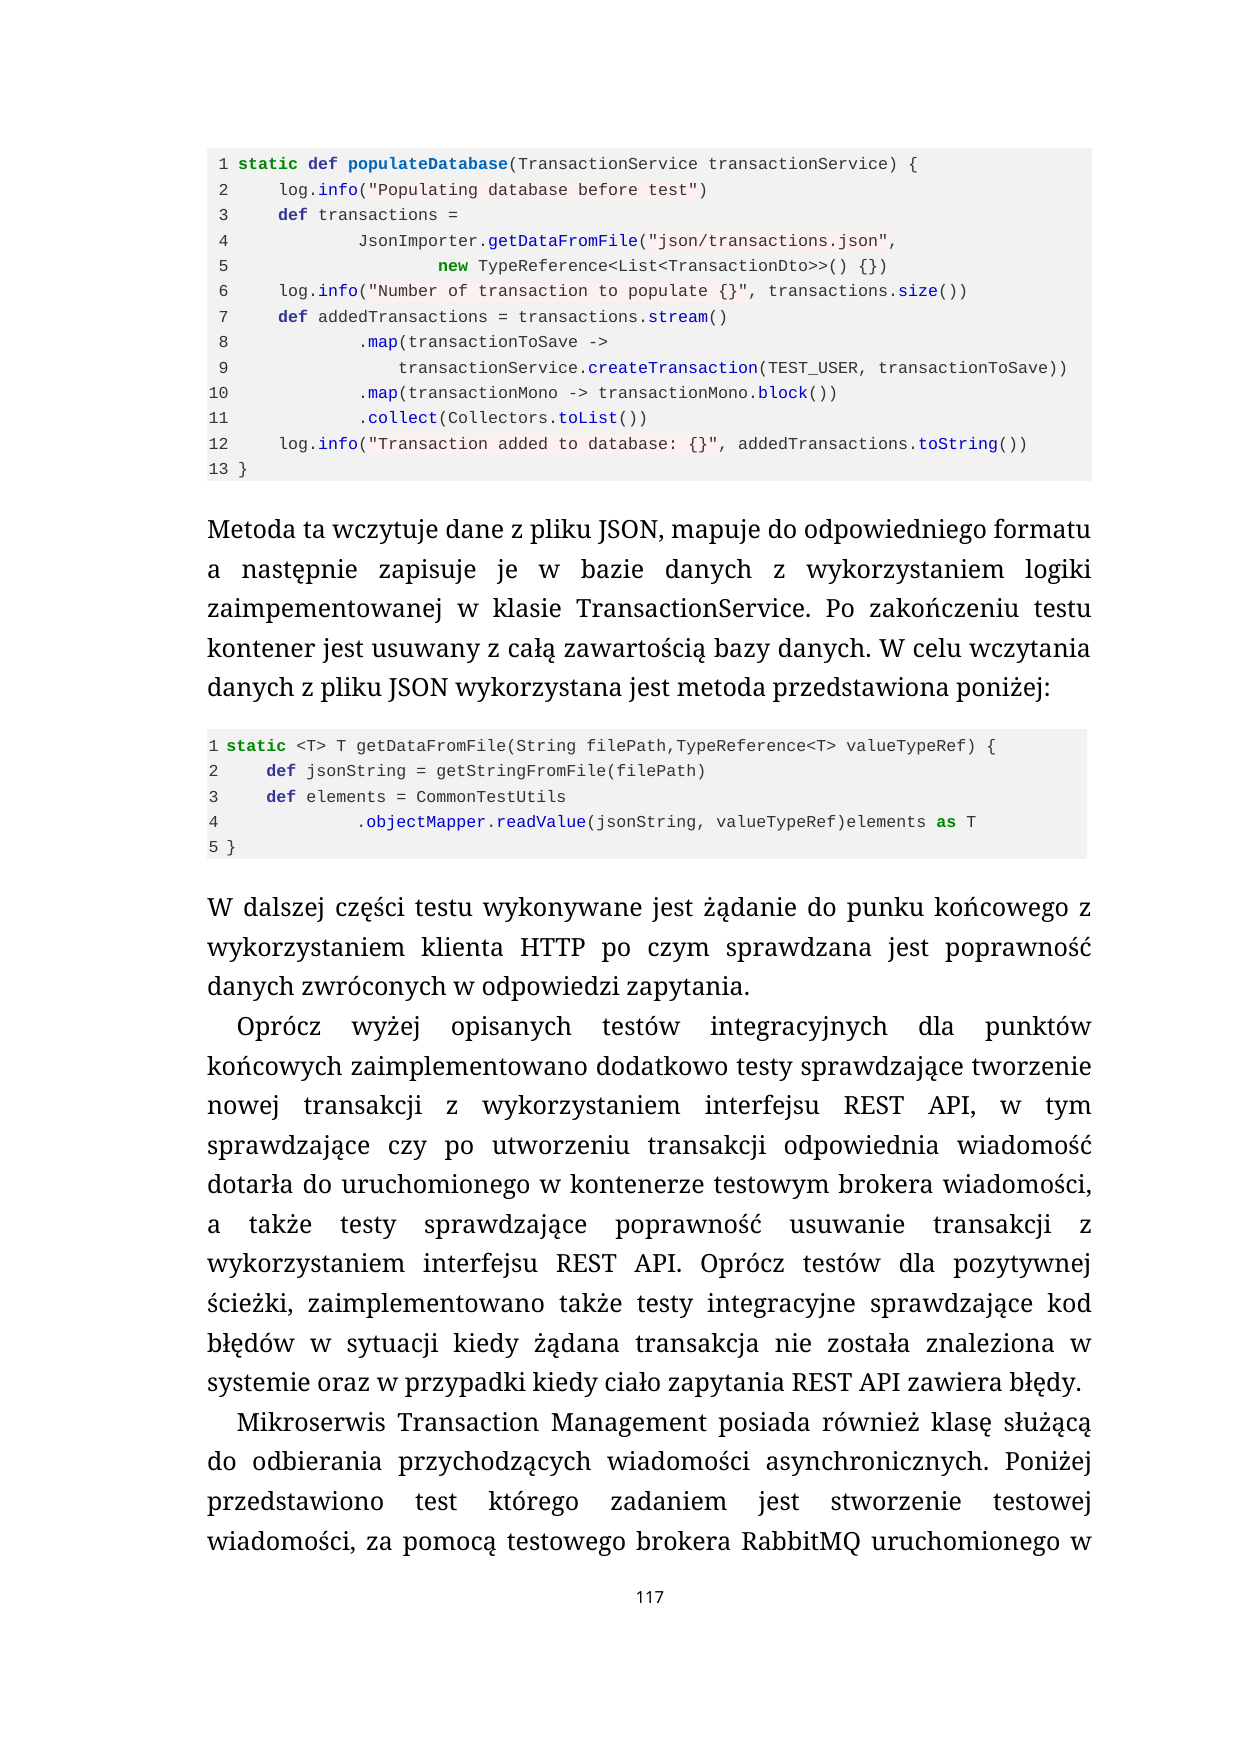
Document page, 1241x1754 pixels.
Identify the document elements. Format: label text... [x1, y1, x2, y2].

table_header static <T> T getDataFromFile(String filePath,TypeReference<T> valueTypeRef) { def jsonString = getStringFromFile(filePath) def elements = CommonTestUtils .objectMapper.readValue(jsonString, valueTypeRef)elements as T } [225, 729, 1087, 859]
text Oprócz wyżej opisanych testów integracyjnych dla punktów końcowych zaimplementowano dodatkowo testy sprawdzające tworzenie nowej transakcji z wykorzystaniem interfejsu REST API, w tym sprawdzające czy po utworzeniu transakcji odpowiednia wiadomość dotarła do uruchomionego w kontenerze testowym brokera wiadomości, a także testy sprawdzające poprawność usuwanie transakcji z wykorzystaniem interfejsu REST API. Oprócz testów dla pozytywnej ścieżki, zaimplementowano także testy integracyjne sprawdzające kod błędów w sytuacji kiedy żądana transakcja nie została znaleziona w systemie oraz w przypadki kiedy ciało zapytania REST API zawiera błędy. [207, 1003, 1092, 1399]
text Metoda ta wczytuje dane z pliku JSON, mapuje do odpowiedniego formatu a następnie zapisuje je w bazie danych z wykorzystaniem logiki zaimpementowanej w klasie TransactionService. Po zakończeniu testu kontener jest usuwany z całą zawartością bazy danych. W celu wczytania danych z pliku JSON wykorzystana jest metoda przedstawiona poniżej: [207, 506, 1092, 704]
text W dalszej części testu wykonywane jest żądanie do punku końcowego z wykorzystaniem klienta HTTP po czym sprawdzana jest poprawność danych zwróconych w odpowiedzi zapytania. [207, 884, 1092, 1003]
table_header 1 2 3 4 5 6 7 8 9 10 11 12 13 [207, 148, 236, 481]
table_header 1 2 3 4 5 [207, 729, 225, 859]
table_header static def populateDatabase(TransactionService transactionService) { log.info("Populating database before test") def transactions = JsonImporter.getDataFromFile("json/transactions.json", new TypeReference<List<TransactionDto>>() {}) log.info("Number of transaction to populate {}", transactions.size()) def addedTransactions = transactions.stream() .map(transactionToSave -> transactionService.createTransaction(TEST_USER, transactionToSave)) .map(transactionMono -> transactionMono.block()) .collect(Collectors.toList()) log.info("Transaction added to database: {}", addedTransactions.toString()) } [236, 148, 1092, 481]
